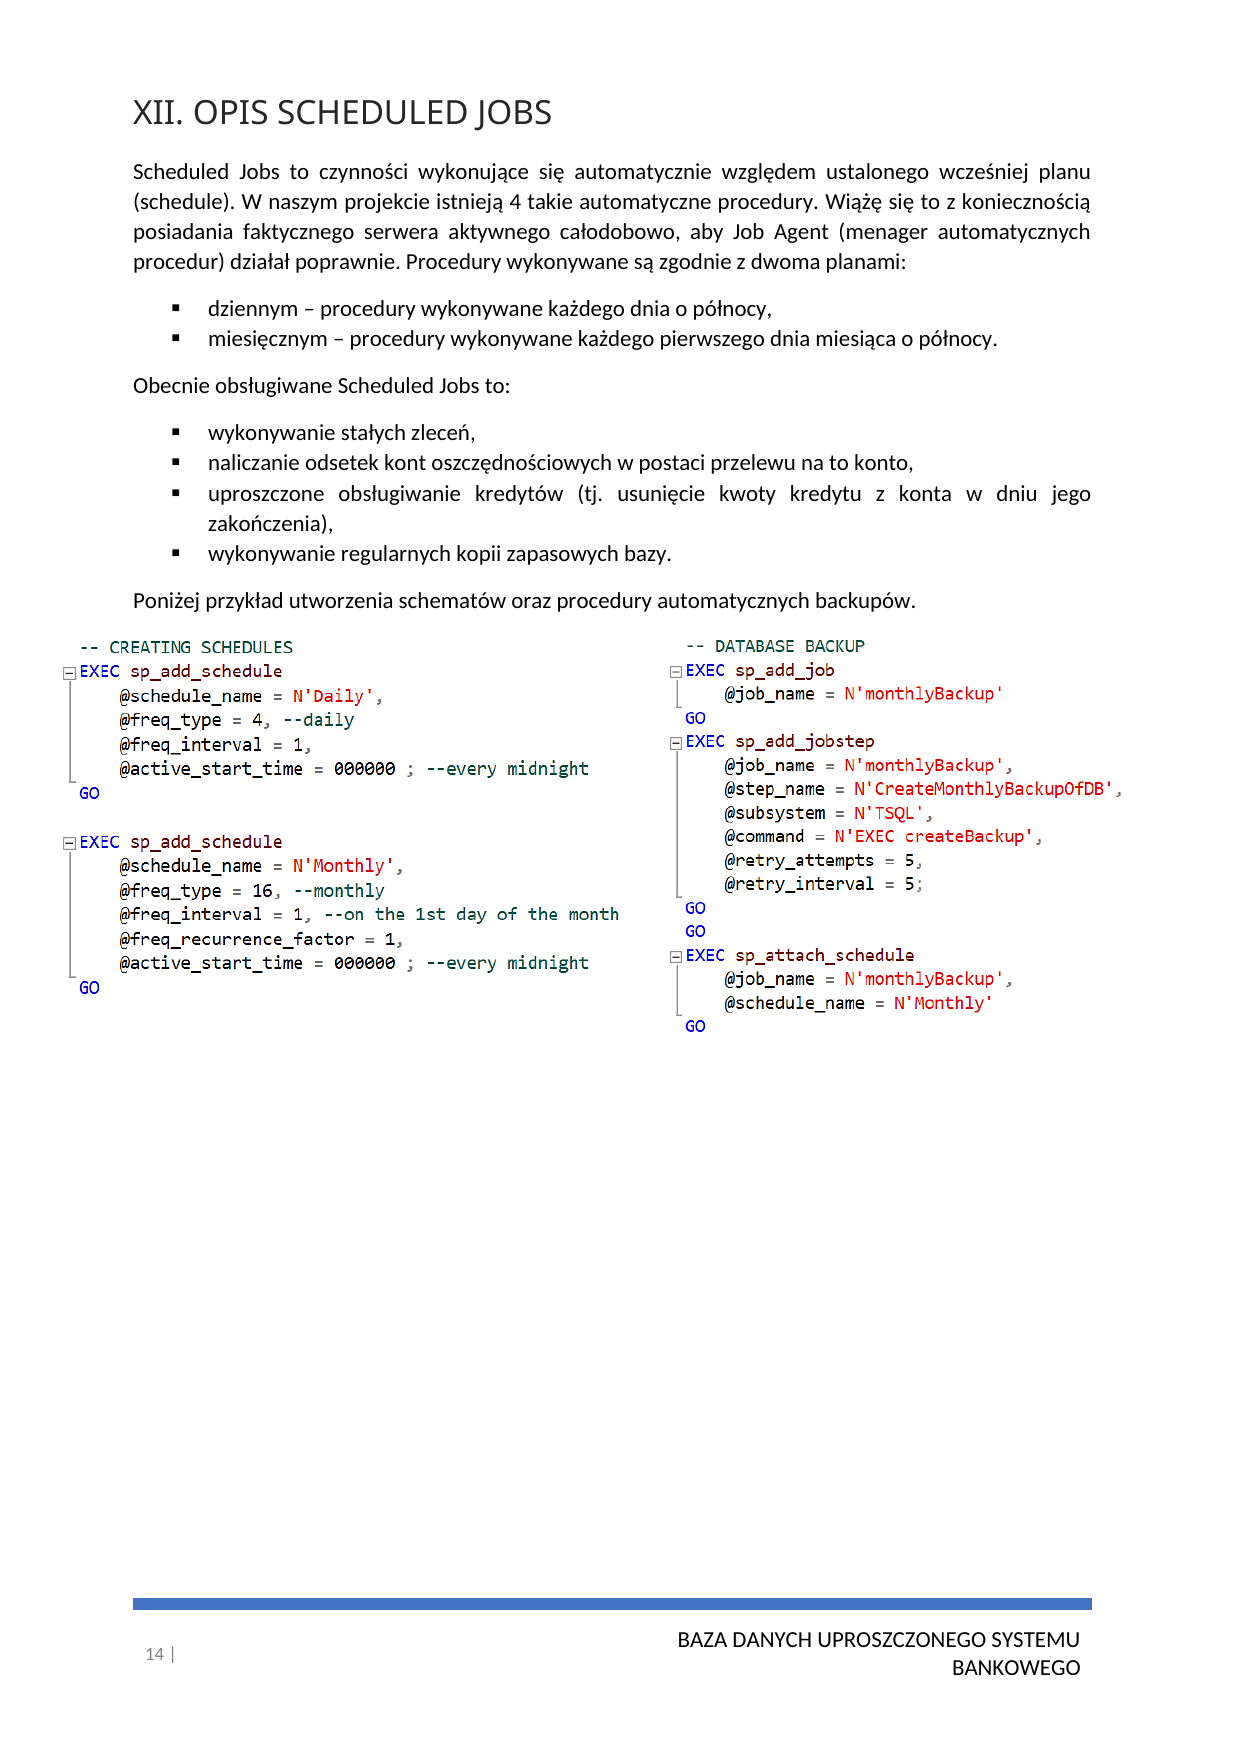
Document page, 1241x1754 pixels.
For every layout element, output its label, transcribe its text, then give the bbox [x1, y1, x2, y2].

table_header [10, 633, 648, 1084]
text Obecnie obsługiwane Scheduled Jobs to: [133, 371, 1092, 399]
list miesięcznym – procedury wykonywane każdego pierwszego dnia miesiąca o północy. [170, 324, 1092, 352]
list wykonywanie stałych zleceń, [170, 418, 1092, 446]
list naliczanie odsetek kont oszczędnościowych w postaci przelewu na to konto, [170, 448, 1092, 476]
text Scheduled Jobs to czynności wykonujące się automatycznie względem ustalonego wcześniej planu (schedule). W naszym projekcie istnieją 4 takie automatyczne procedury. Wiążę się to z koniecznością posiadania faktycznego serwera aktywnego całodobowo, aby Job Agent (menager automatycznych procedur) działał poprawnie. Procedury wykonywane są zgodnie z dwoma planami: [133, 157, 1092, 275]
list uproszczone obsługiwanie kredytów (tj. usunięcie kwoty kredytu z konta w dniu jego zakończenia), [170, 479, 1092, 537]
subtitle XII. OPIS SCHEDULED JOBS [133, 89, 1092, 134]
text Poniżej przykład utworzenia schematów oraz procedury automatycznych backupów. [133, 586, 1092, 614]
picture [666, 632, 1134, 1040]
table_header [649, 633, 1199, 1084]
list dziennym – procedury wykonywane każdego dnia o północy, [170, 294, 1092, 322]
list wykonywanie regularnych kopii zapasowych bazy. [170, 539, 1092, 567]
picture [63, 632, 633, 1001]
